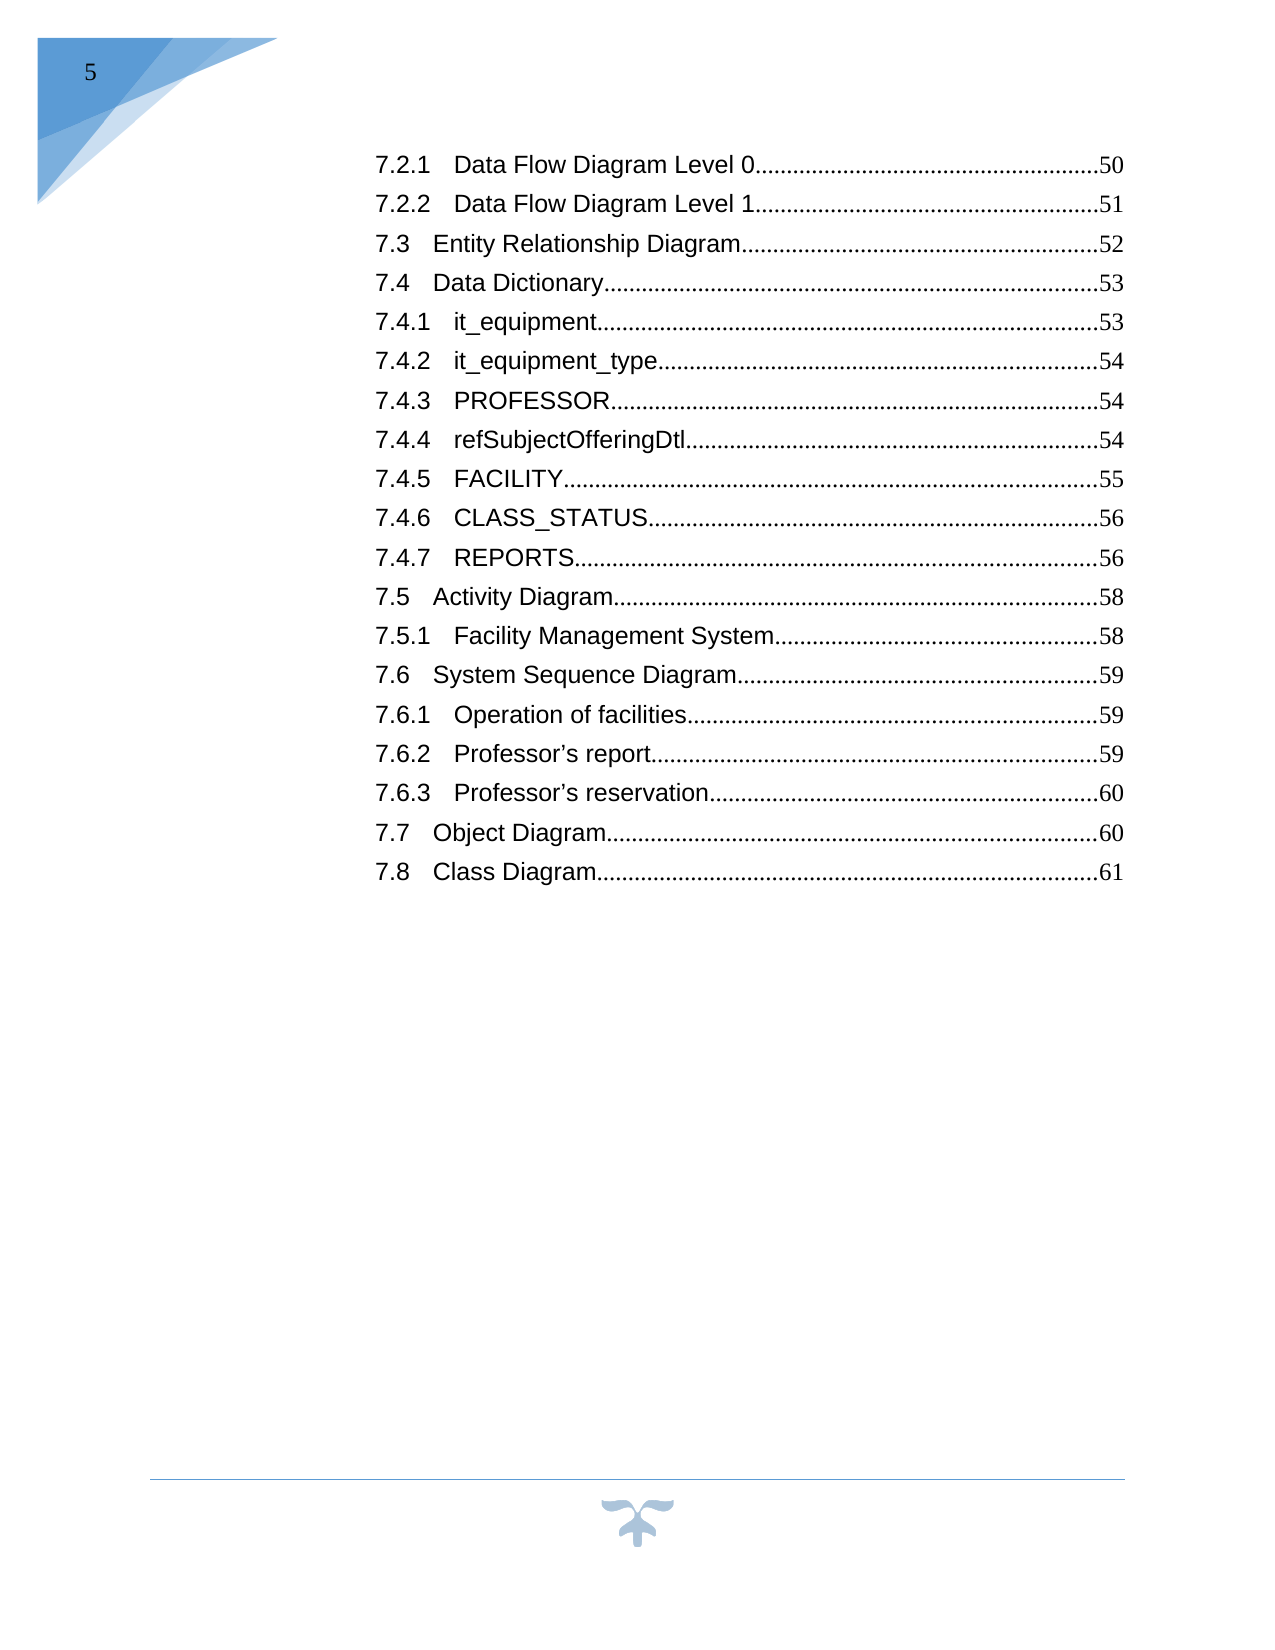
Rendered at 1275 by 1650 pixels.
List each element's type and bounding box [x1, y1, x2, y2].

picture [37, 37, 279, 206]
